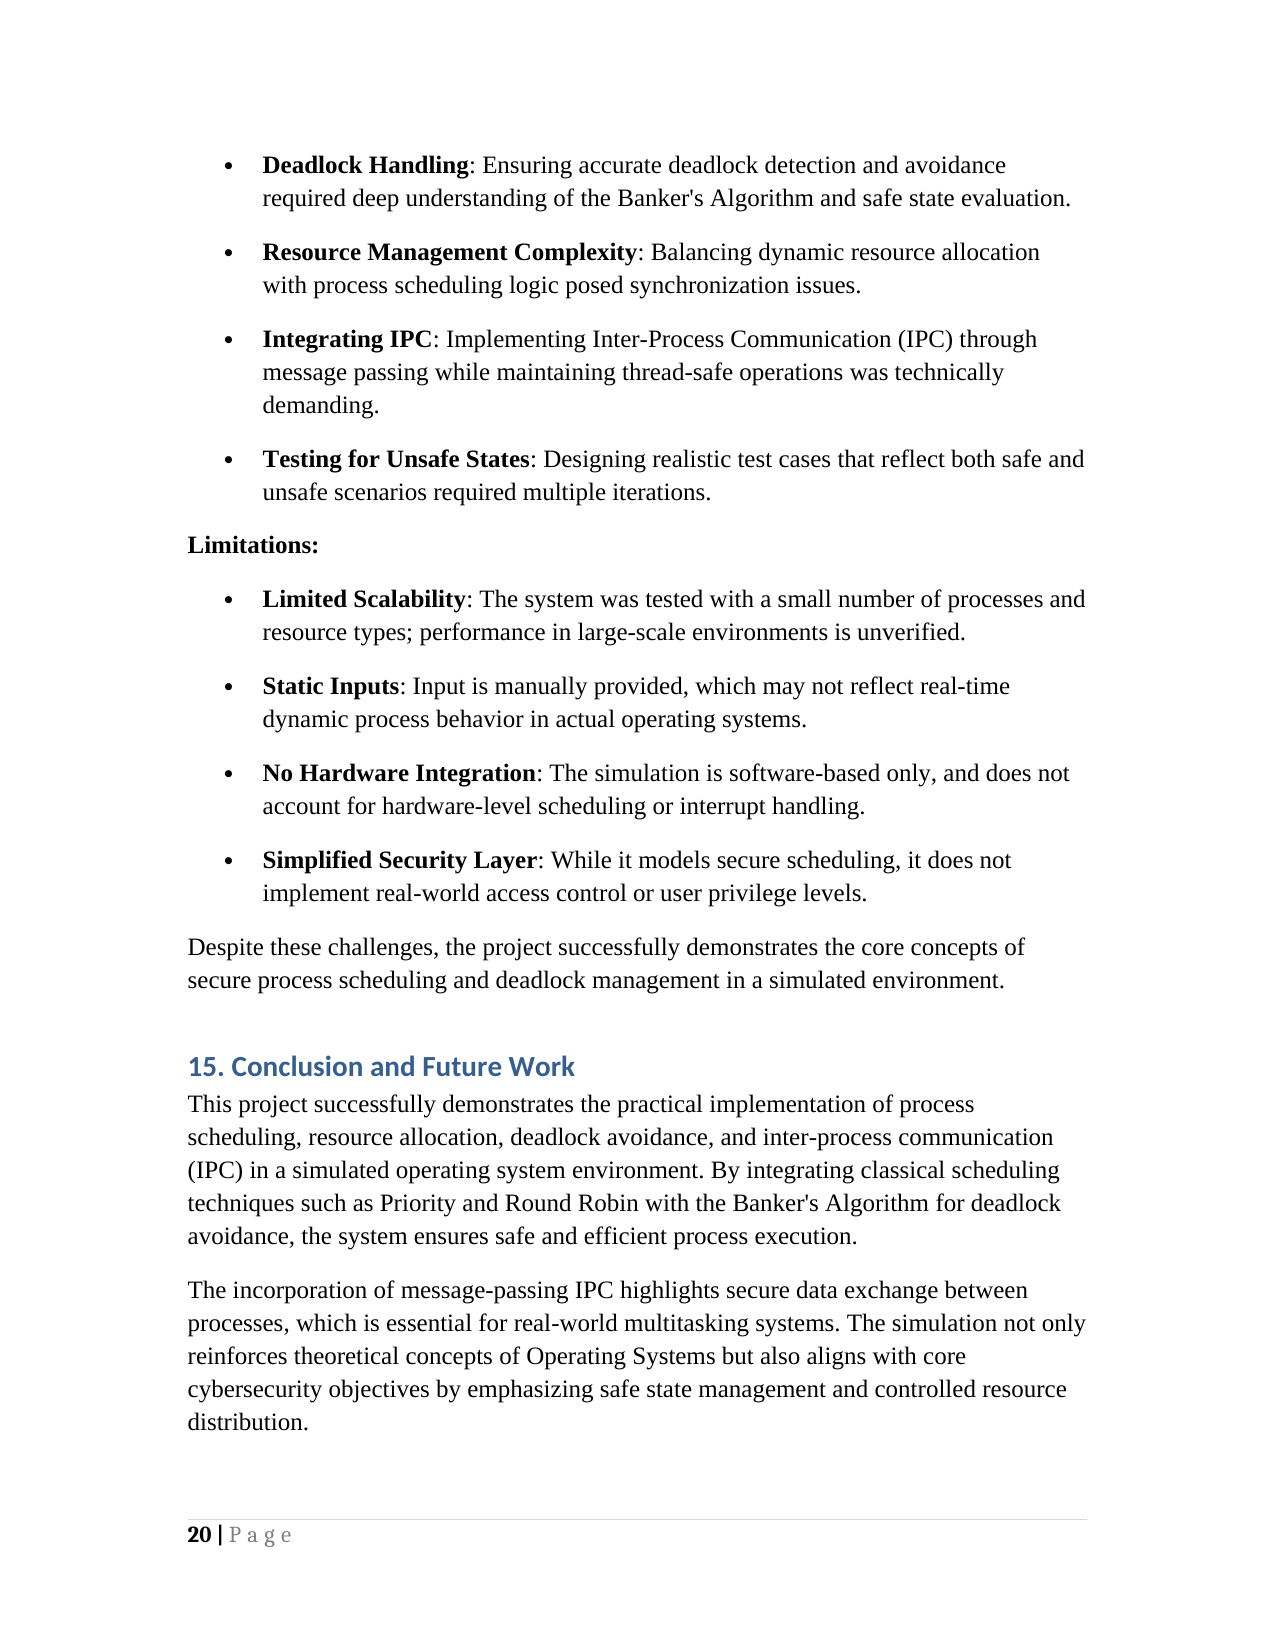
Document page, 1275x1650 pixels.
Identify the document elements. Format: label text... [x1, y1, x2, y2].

text Despite these challenges, the project successfully demonstrates the core concepts of secure process scheduling and deadlock management in a simulated environment. [187, 932, 1087, 994]
list Integrating IPC: Implementing Inter-Process Communication (IPC) through message passing while maintaining thread-safe operations was technically demanding. [225, 324, 1087, 418]
list Static Inputs: Input is manually provided, which may not reflect real-time dynamic process behavior in actual operating systems. [225, 671, 1087, 733]
text Limitations: [187, 531, 1087, 559]
text The incorporation of message-passing IPC highlights secure data exchange between processes, which is essential for real-world multitasking systems. The simulation not only reinforces theoretical concepts of Operating Systems but also aligns with core cybersecurity objectives by emphasizing safe state management and controlled resource distribution. [187, 1275, 1087, 1436]
list Limited Scalability: The system was tested with a small number of processes and resource types; performance in large-scale environments is unverified. [225, 584, 1087, 646]
list Simplified Security Layer: While it models secure scheduling, it does not implement real-world access control or user privilege levels. [225, 845, 1087, 907]
subtitle 15. Conclusion and Future Work [187, 1048, 1087, 1083]
list No Hardware Integration: The simulation is software-based only, and does not account for hardware-level scheduling or interrupt handling. [225, 758, 1087, 820]
list Deadlock Handling: Ensuring accurate deadlock detection and avoidance required deep understanding of the Banker's Algorithm and safe state evaluation. [225, 150, 1087, 212]
list Resource Management Complexity: Balancing dynamic resource allocation with process scheduling logic posed synchronization issues. [225, 237, 1087, 299]
list Testing for Unsafe States: Designing realistic test cases that reflect both safe and unsafe scenarios required multiple iterations. [225, 444, 1087, 505]
text This project successfully demonstrates the practical implementation of process scheduling, resource allocation, deadlock avoidance, and inter-process communication (IPC) in a simulated operating system environment. By integrating classical scheduling techniques such as Priority and Round Robin with the Banker's Algorithm for deadlock avoidance, the system ensures safe and efficient process execution. [187, 1089, 1087, 1250]
